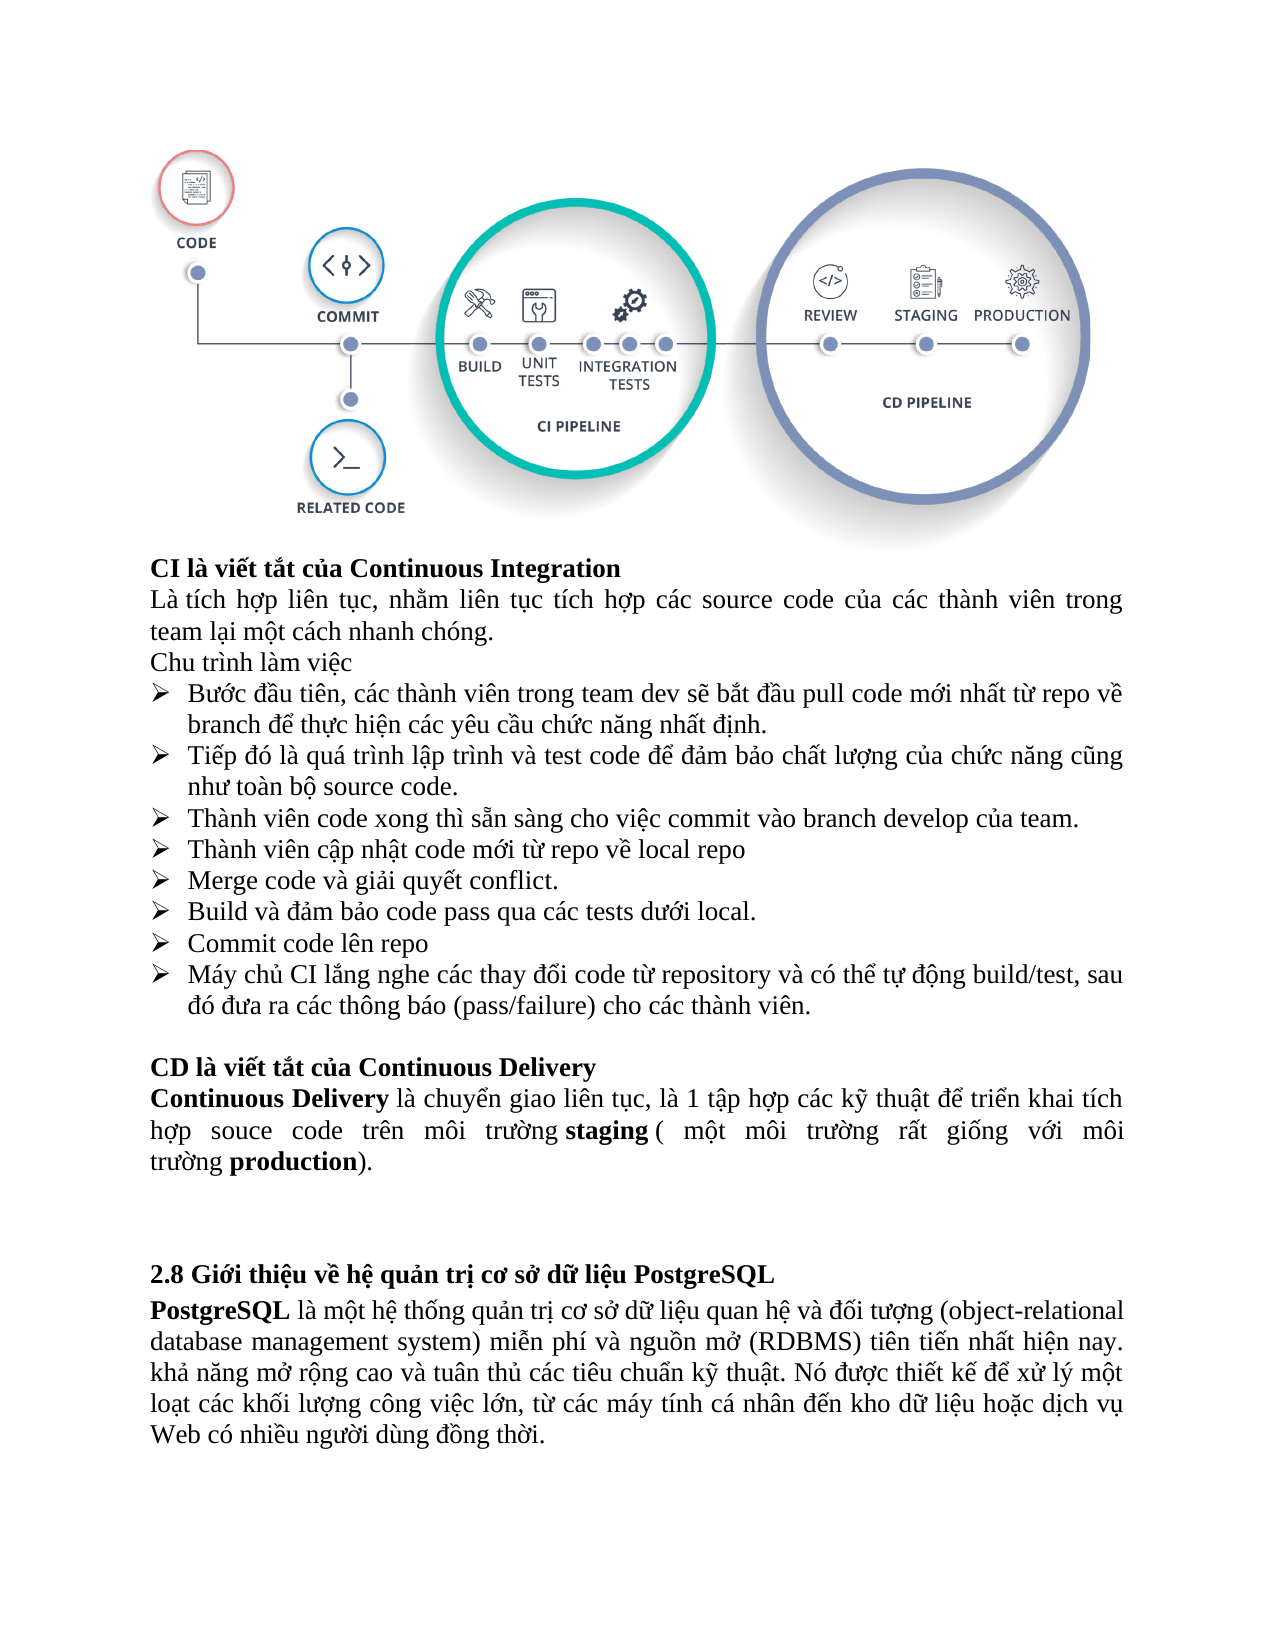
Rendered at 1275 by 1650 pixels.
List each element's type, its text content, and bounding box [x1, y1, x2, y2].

text Continuous Delivery là chuyển giao liên tục, là 1 tập hợp các kỹ thuật để triển khai tích hợp souce code trên môi trường staging ( một môi trường rất giống với môi trường production). [373, 1114, 1125, 1176]
list Merge code và giải quyết conflict. [150, 864, 1125, 895]
text Là tích hợp liên tục, nhằm liên tục tích hợp các source code của các thành viên trong team lại một cách nhanh chóng. [150, 583, 1125, 646]
picture [150, 150, 1091, 553]
list Thành viên cập nhật code mới từ repo về local repo [150, 833, 1125, 864]
list Tiếp đó là quá trình lập trình và test code để đảm bảo chất lượng của chức năng cũng như toàn bộ source code. [150, 739, 1125, 802]
list Commit code lên repo [150, 927, 1125, 958]
subtitle 2.8 Giới thiệu về hệ quản trị cơ sở dữ liệu PostgreSQL [150, 1258, 1125, 1289]
text Chu trình làm việc [150, 646, 1125, 677]
list Build và đảm bảo code pass qua các tests dưới local. [150, 895, 1125, 927]
list Bước đầu tiên, các thành viên trong team dev sẽ bắt đầu pull code mới nhất từ repo về branch để thực hiện các yêu cầu chức năng nhất định. [150, 677, 1125, 739]
text CD là viết tắt của Continuous Delivery [150, 1051, 1125, 1083]
list Máy chủ CI lắng nghe các thay đổi code từ repository và có thể tự động build/test, sau đó đưa ra các thông báo (pass/failure) cho các thành viên. [150, 958, 1125, 1020]
text CI là viết tắt của Continuous Integration [150, 552, 1125, 583]
list Thành viên code xong thì sẵn sàng cho việc commit vào branch develop của team. [150, 802, 1125, 833]
text PostgreSQL là một hệ thống quản trị cơ sở dữ liệu quan hệ và đối tượng (object-relational database management system) miễn phí và nguồn mở (RDBMS) tiên tiến nhất hiện nay. khả năng mở rộng cao và tuân thủ các tiêu chuẩn kỹ thuật. Nó được thiết kế để xử lý một loạt các khối lượng công việc lớn, từ các máy tính cá nhân đến kho dữ liệu hoặc dịch vụ Web có nhiều người dùng đồng thời. [150, 1294, 1125, 1450]
